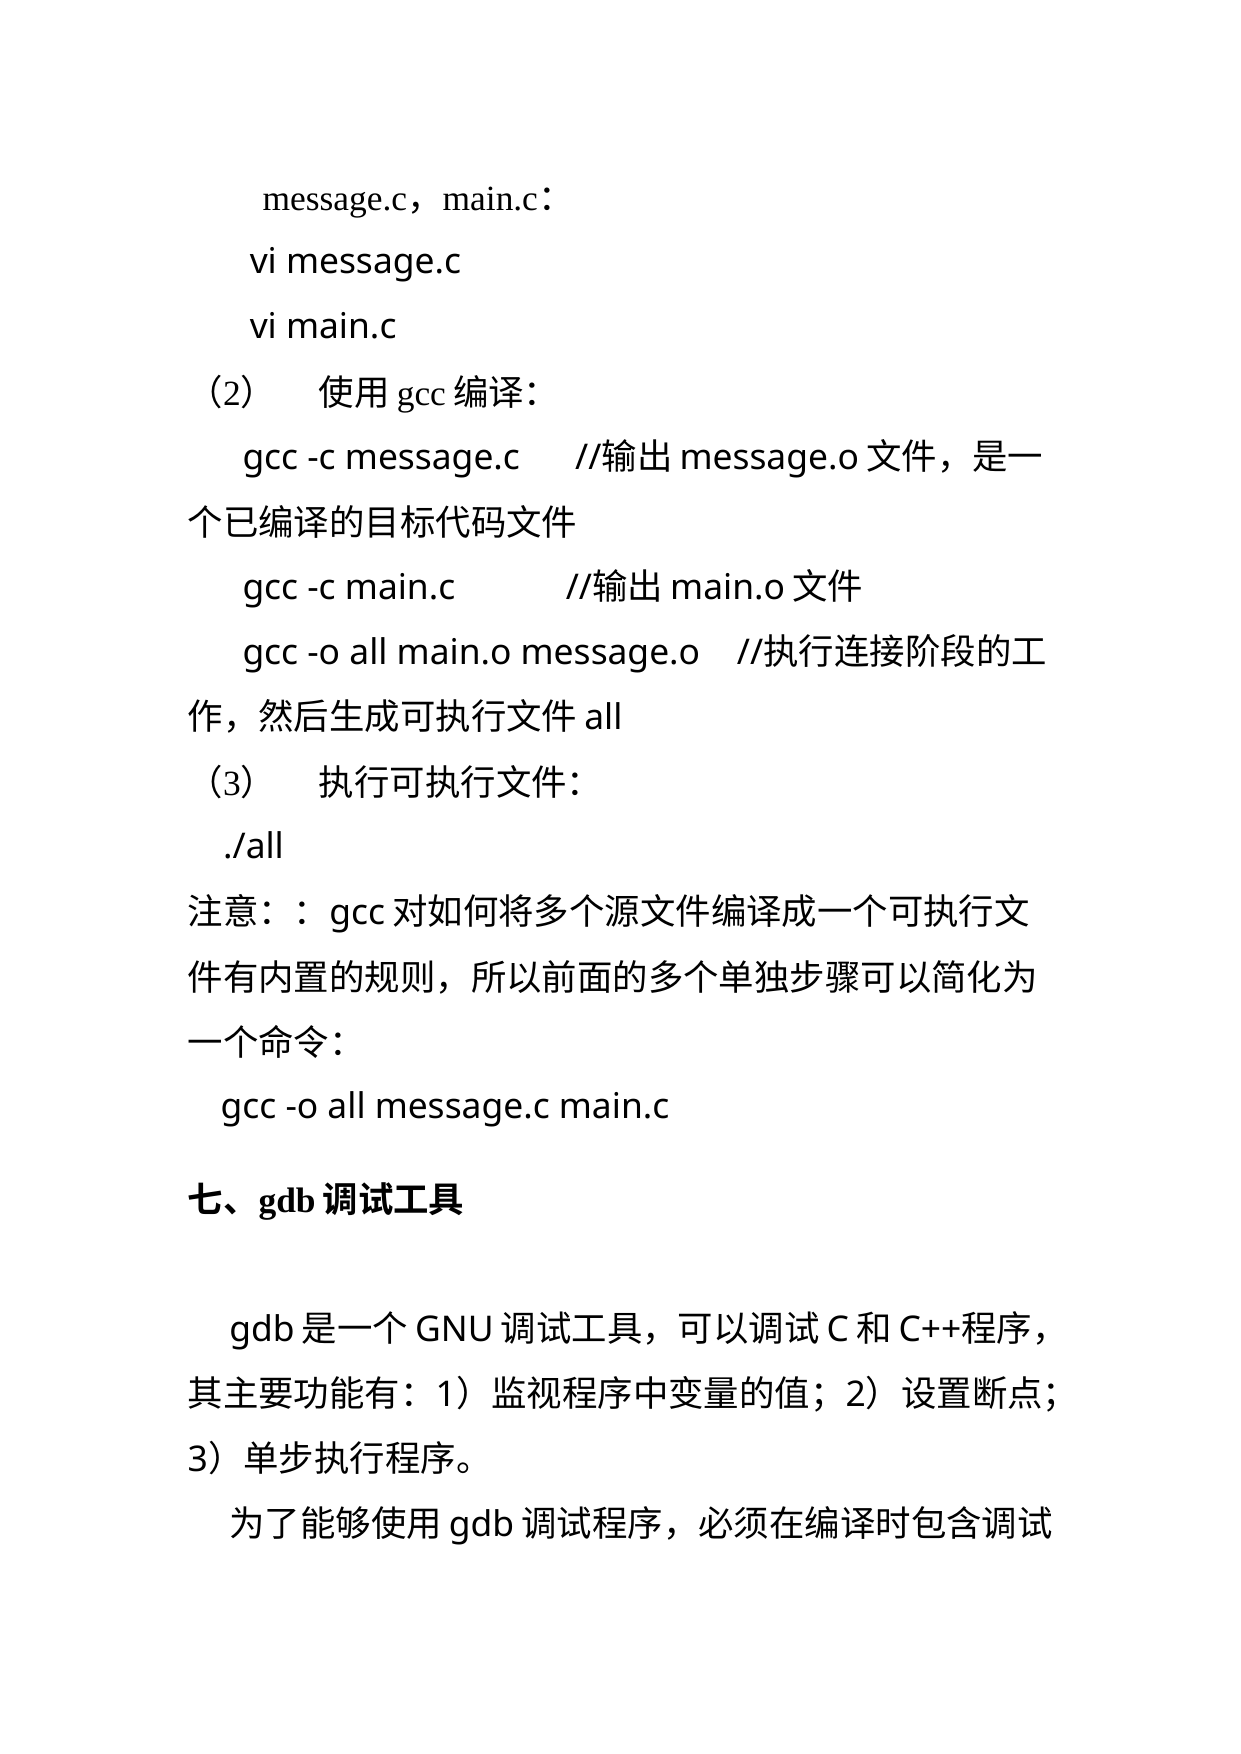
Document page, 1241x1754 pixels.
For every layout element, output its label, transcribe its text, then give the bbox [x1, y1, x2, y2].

text gcc -c main.c //输出main.o文件 [187, 552, 1053, 617]
list 使用gcc编译： [187, 357, 1053, 422]
text gcc -c message.c //输出message.o文件，是一个已编译的目标代码文件 [187, 422, 1053, 552]
text 七、gdb调试工具 [187, 1164, 1053, 1229]
text vi main.c [187, 292, 1053, 357]
text ./all [187, 812, 1053, 877]
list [187, 162, 1053, 227]
text 注意：：gcc对如何将多个源文件编译成一个可执行文件有内置的规则，所以前面的多个单独步骤可以简化为一个命令： [187, 877, 1053, 1072]
text gdb是一个GNU调试工具，可以调试C和C++程序，其主要功能有：1）监视程序中变量的值；2）设置断点；3）单步执行程序。 [187, 1293, 1053, 1488]
text vi message.c [187, 227, 1053, 292]
text gcc -o all message.c main.c [187, 1072, 1053, 1137]
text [187, 1488, 1053, 1553]
text gcc -o all main.o message.o //执行连接阶段的工作，然后生成可执行文件all [187, 617, 1053, 747]
list 执行可执行文件： [187, 747, 1053, 812]
